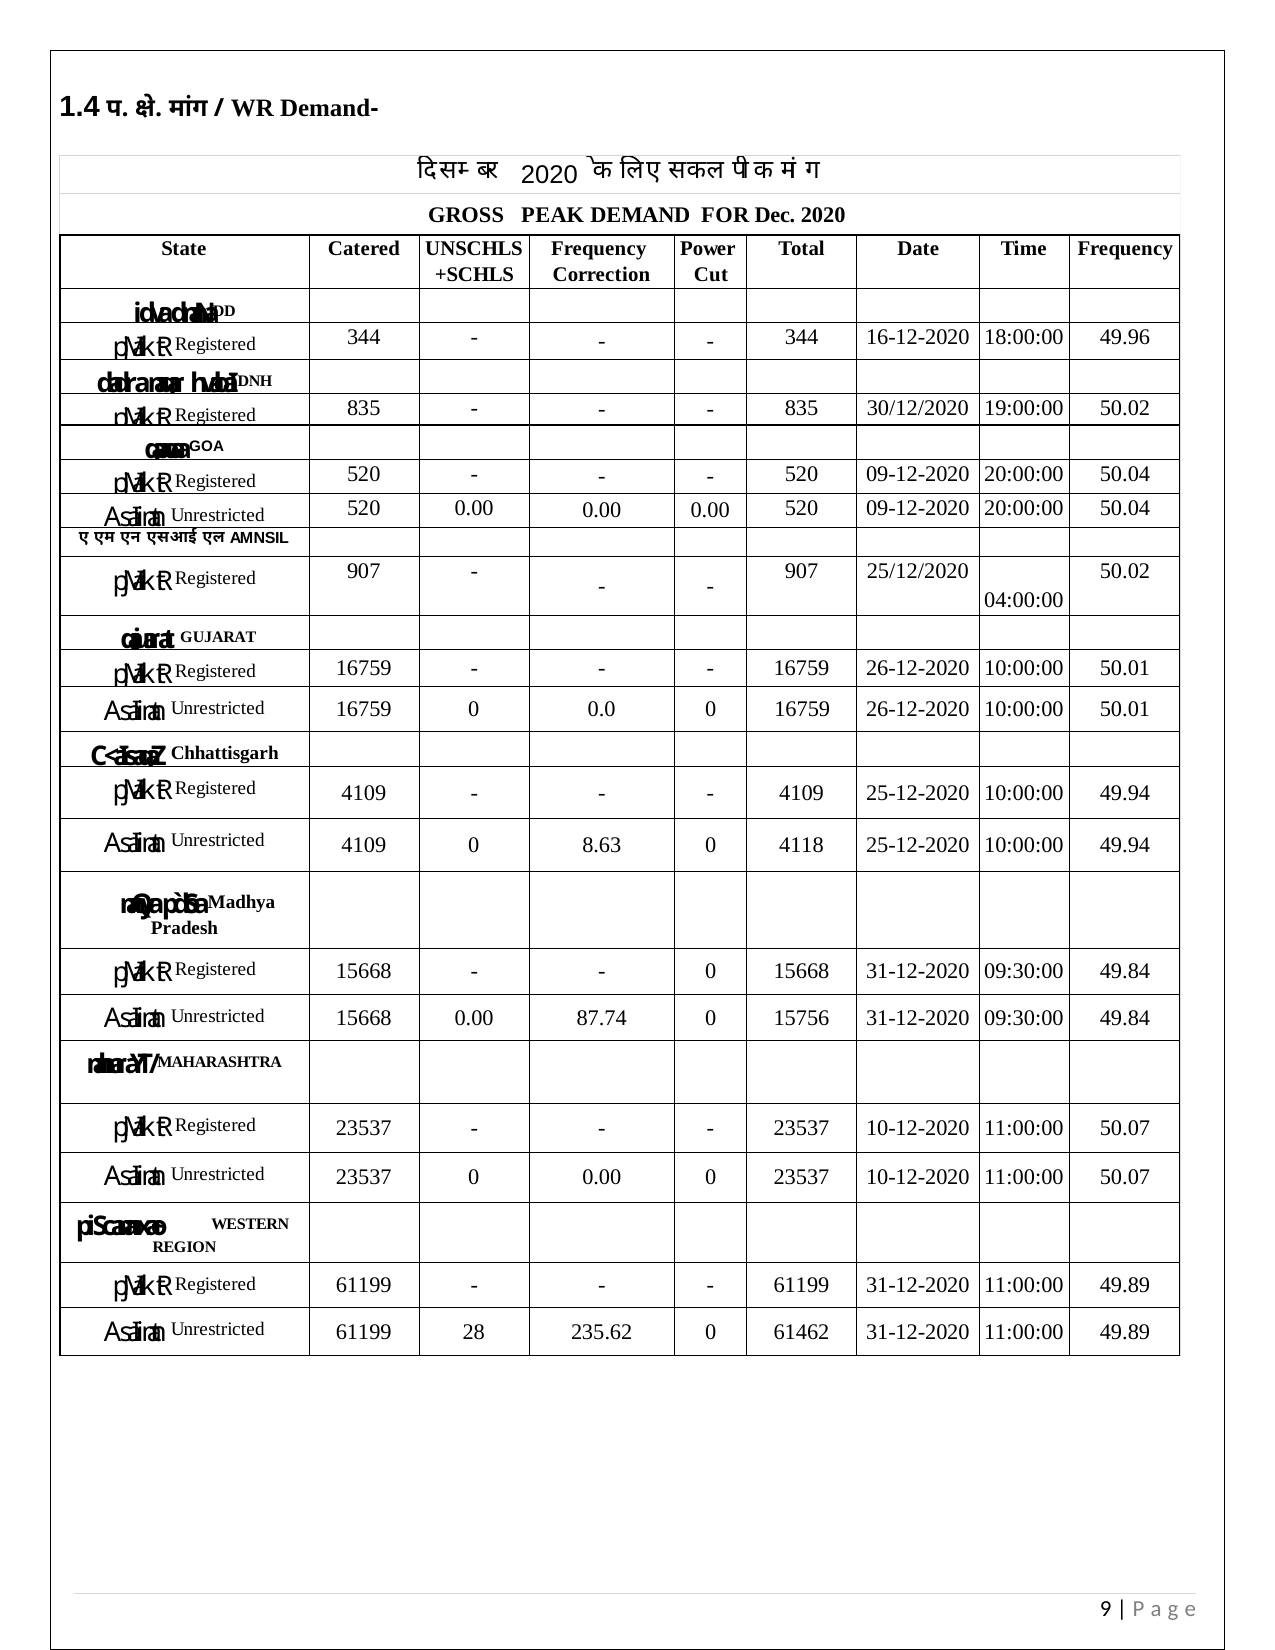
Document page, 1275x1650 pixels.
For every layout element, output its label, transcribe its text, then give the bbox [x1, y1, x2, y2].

text 1.4 प. क्षे. मांग / WR Demand- [59, 89, 1196, 126]
